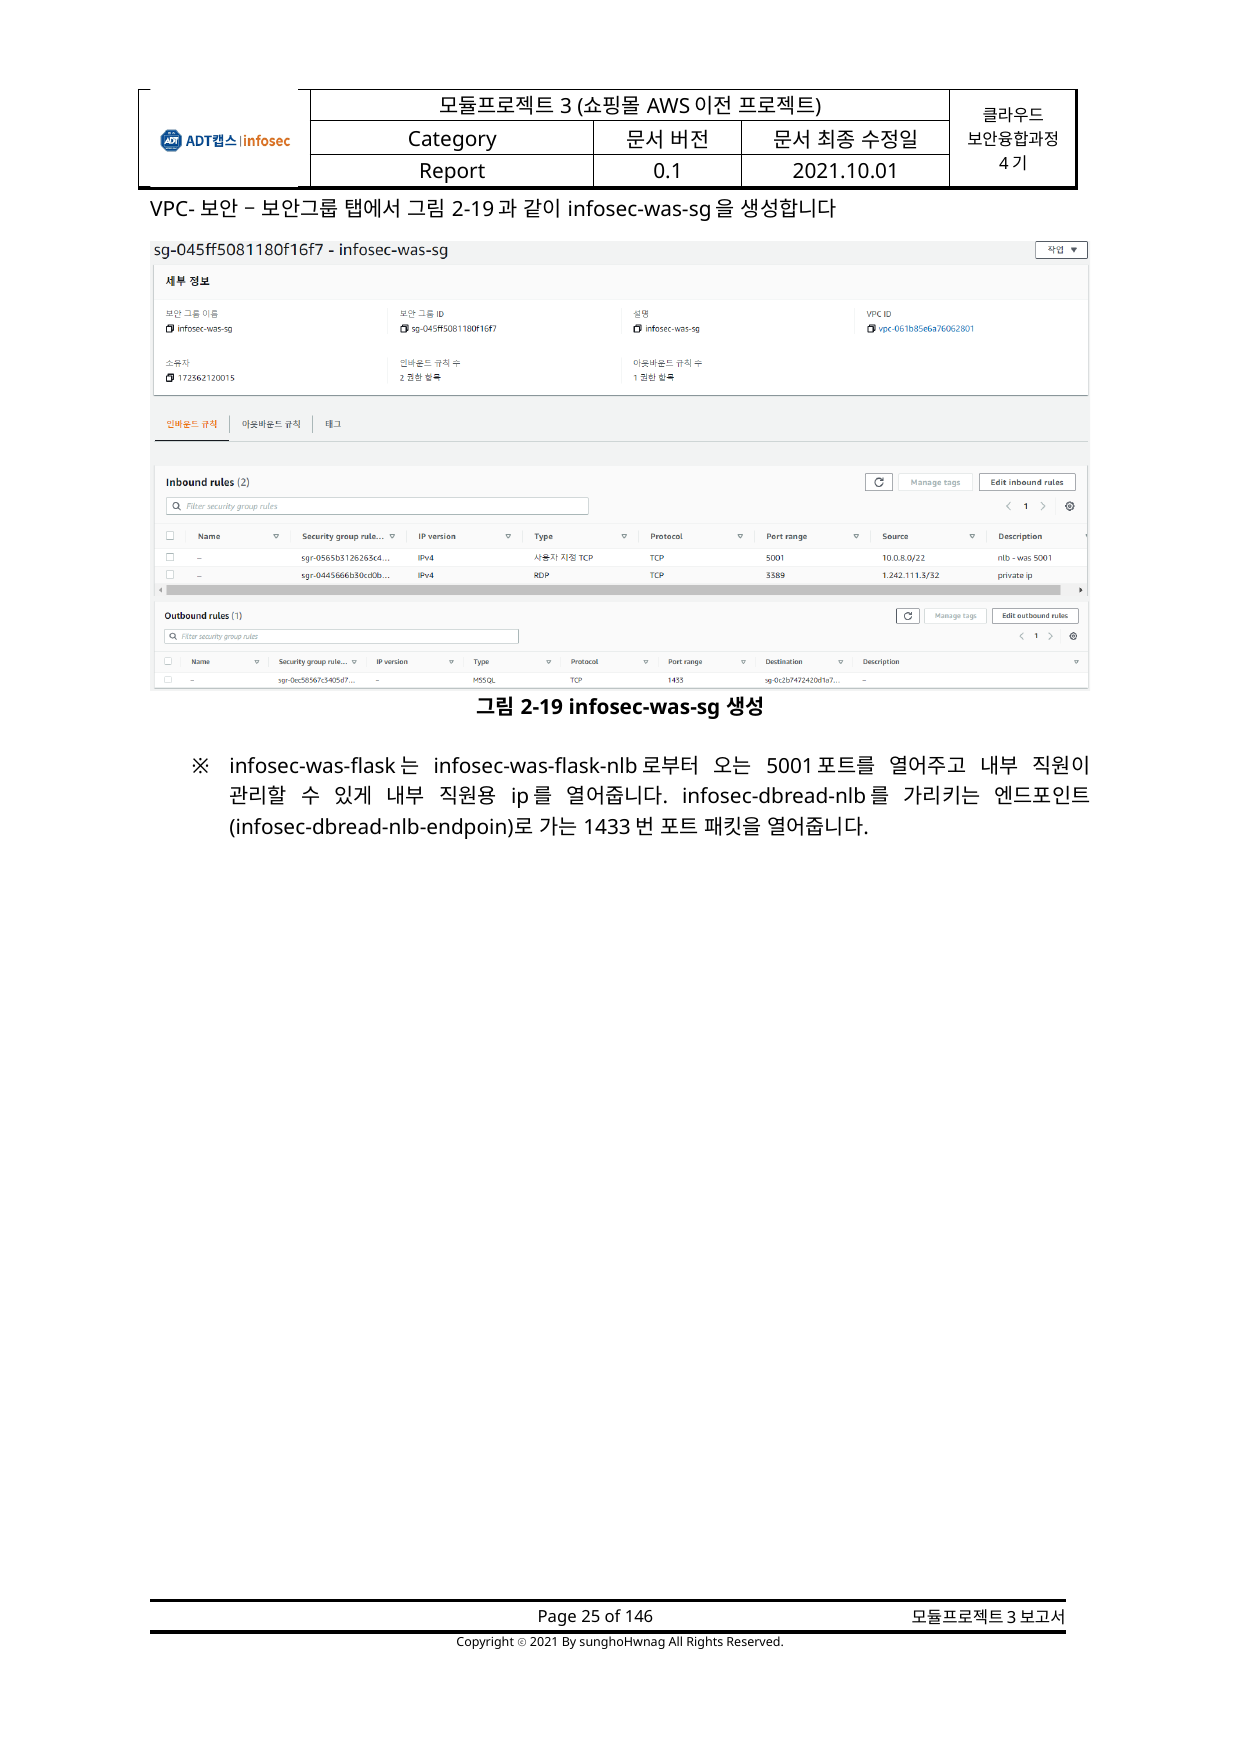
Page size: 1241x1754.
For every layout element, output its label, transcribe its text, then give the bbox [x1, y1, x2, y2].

picture [150, 241, 1091, 691]
list infosec-was-flask는 infosec-was-flask-nlb로부터 오는 5001포트를 열어주고 내부 직원이 관리할 수 있게 내부 직원용 ip를 열어줍니다. infosec-dbread-nlb를 가리키는 엔드포인트(infosec-dbread-nlb-endpoin)로 가는 1433번 포트 패킷을 열어줍니다. [192, 749, 1090, 840]
picture [150, 89, 298, 187]
